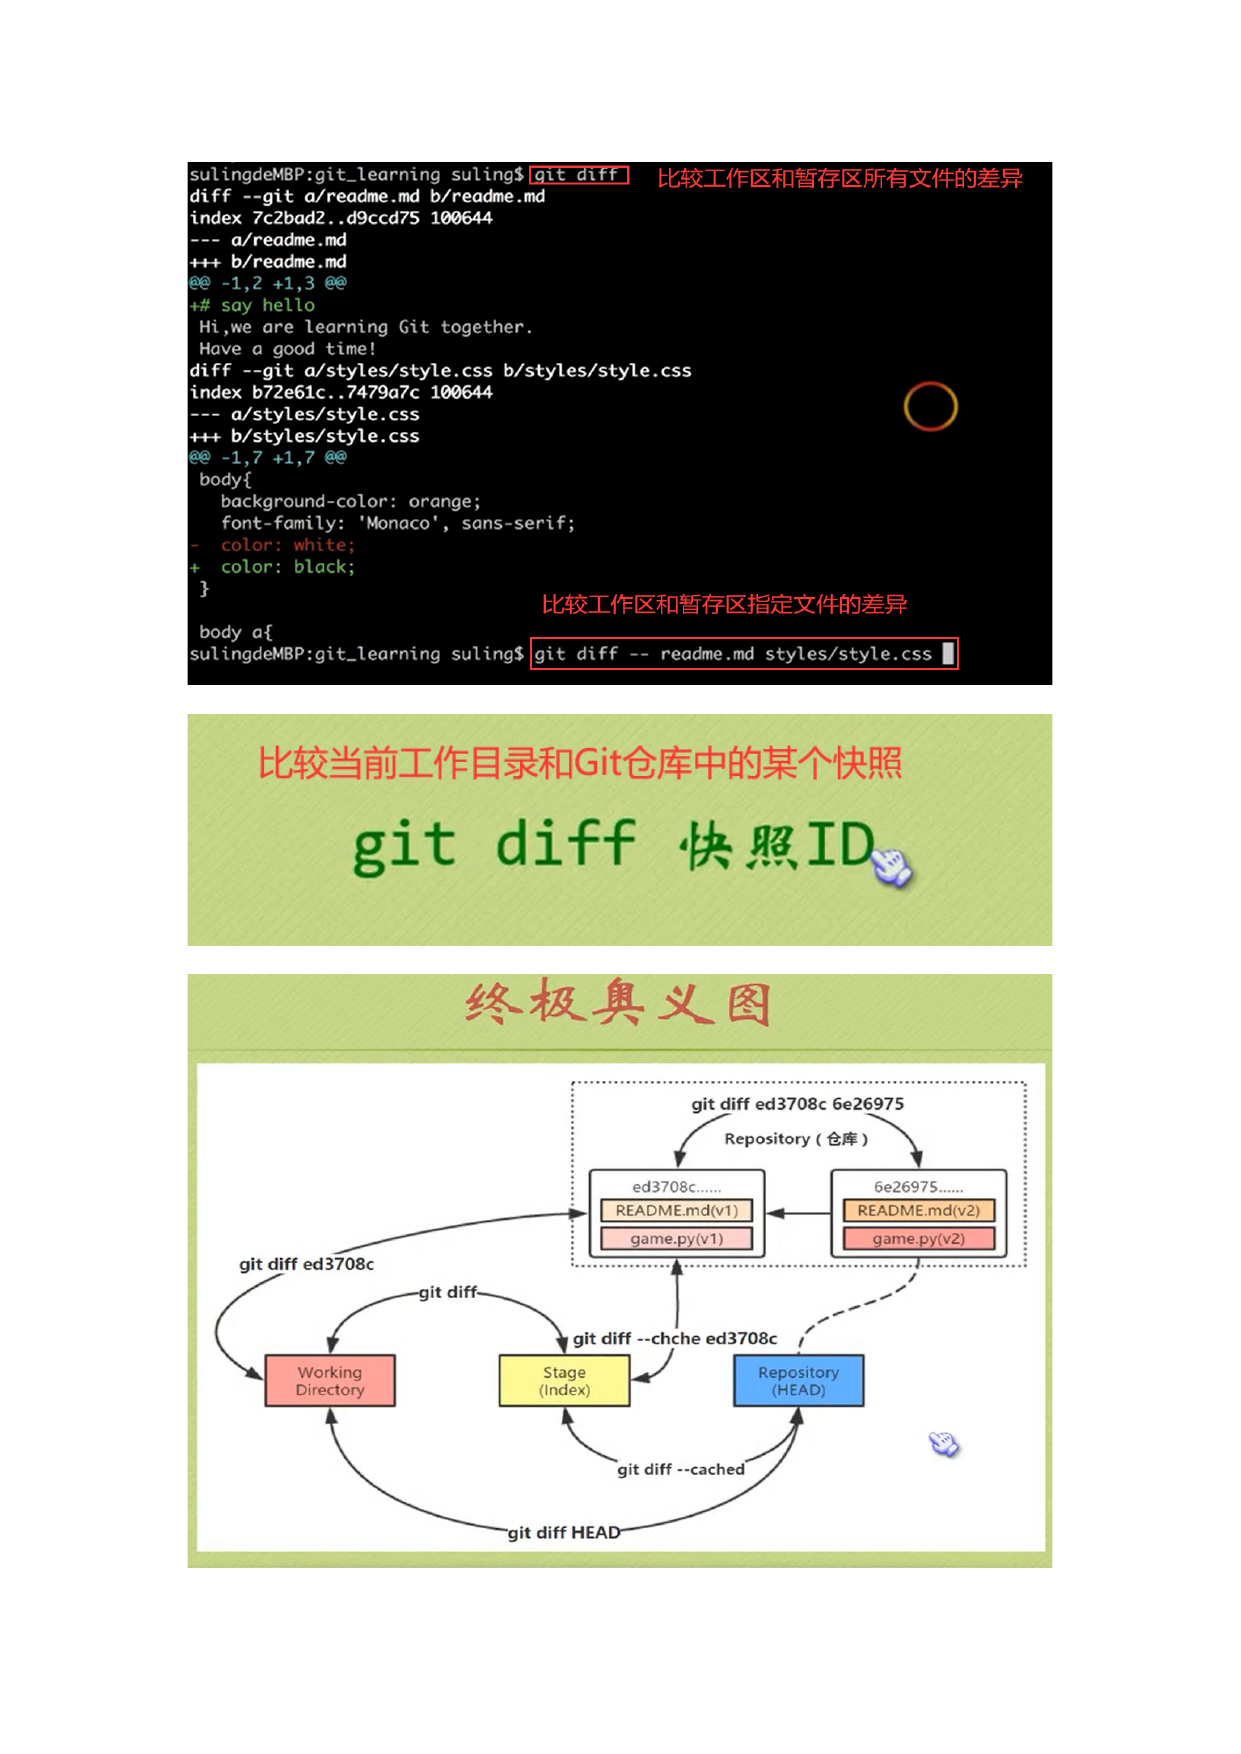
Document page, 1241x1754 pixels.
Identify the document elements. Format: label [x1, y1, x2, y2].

picture [187, 162, 1053, 685]
picture [187, 974, 1053, 1568]
picture [187, 714, 1053, 946]
